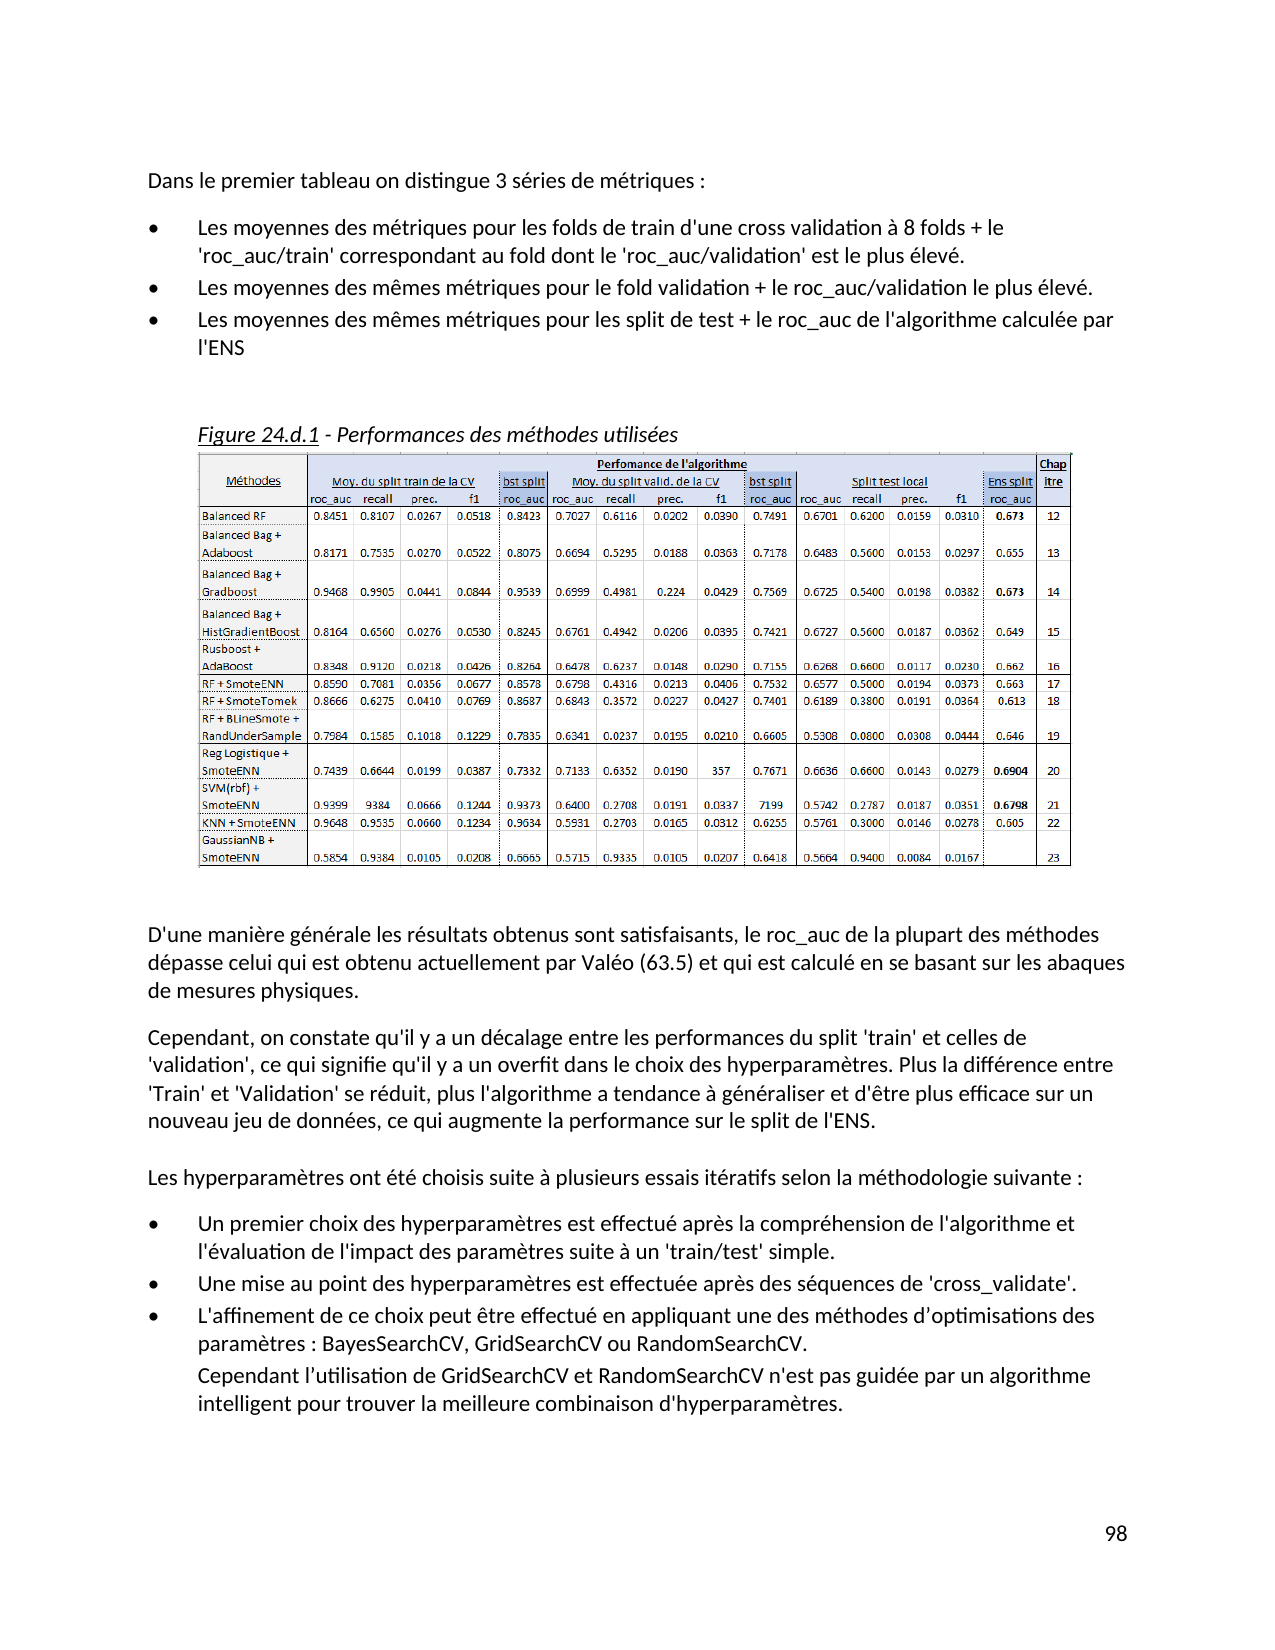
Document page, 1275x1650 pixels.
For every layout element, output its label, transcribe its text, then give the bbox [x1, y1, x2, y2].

picture [197, 452, 1073, 868]
text Dans le premier tableau on distingue 3 séries de métriques : [148, 166, 1127, 194]
text D'une manière générale les résultats obtenus sont satisfaisants, le roc_auc de la plupart des méthodes dépasse celui qui est obtenu actuellement par Valéo (63.5) et qui est calculé en se basant sur les abaques de mesures physiques. [148, 920, 1127, 1004]
text Cependant, on constate qu'il y a un décalage entre les performances du split 'train' et celles de 'validation', ce qui signifie qu'il y a un overfit dans le choix des hyperparamètres. Plus la différence entre 'Train' et 'Validation' se réduit, plus l'algorithme a tendance à généraliser et d'être plus efficace sur un nouveau jeu de données, ce qui augmente la performance sur le split de l'ENS. Les hyperparamètres ont été choisis suite à plusieurs essais itératifs selon la méthodologie suivante : [148, 1023, 1127, 1191]
list Un premier choix des hyperparamètres est effectué après la compréhension de l'algorithme et l'évaluation de l'impact des paramètres suite à un 'train/test' simple. [148, 1209, 1127, 1266]
list Figure 24.d.1 - Performances des méthodes utilisées [148, 421, 1127, 448]
list L'affinement de ce choix peut être effectué en appliquant une des méthodes d’optimisations des paramètres : BayesSearchCV, GridSearchCV ou RandomSearchCV. [148, 1301, 1127, 1357]
list Une mise au point des hyperparamètres est effectuée après des séquences de 'cross_validate'. [148, 1269, 1127, 1297]
list Les moyennes des mêmes métriques pour les split de test + le roc_auc de l'algorithme calculée par l'ENS [148, 305, 1127, 417]
list Les moyennes des mêmes métriques pour le fold validation + le roc_auc/validation le plus élevé. [148, 273, 1127, 301]
text Cependant l’utilisation de GridSearchCV et RandomSearchCV n'est pas guidée par un algorithme intelligent pour trouver la meilleure combinaison d'hyperparamètres. [198, 1361, 1127, 1445]
list Les moyennes des métriques pour les folds de train d'une cross validation à 8 folds + le 'roc_auc/train' correspondant au fold dont le 'roc_auc/validation' est le plus élevé. [148, 213, 1127, 269]
